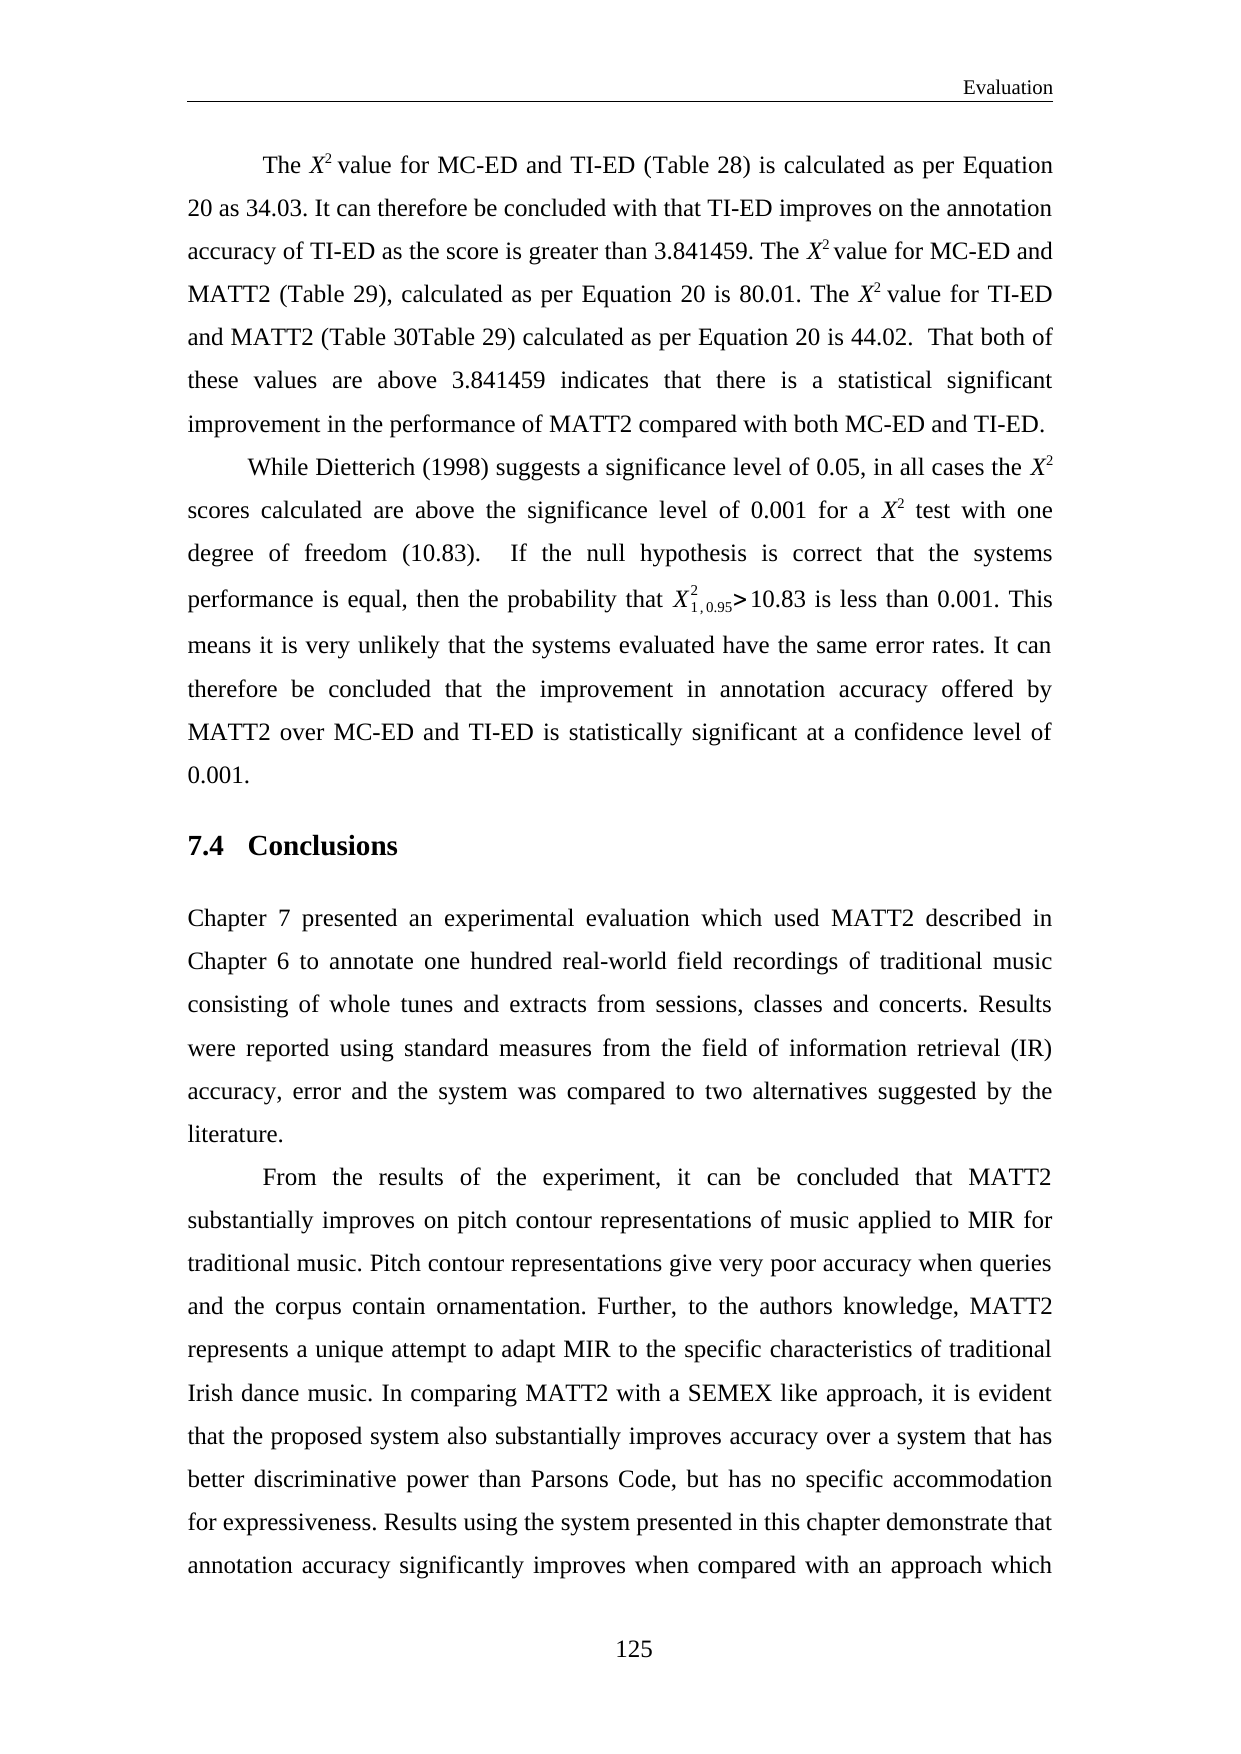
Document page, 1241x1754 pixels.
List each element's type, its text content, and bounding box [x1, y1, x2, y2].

text While Dietterich (1998) suggests a significance level of 0.05, in all cases the Χ2 scores calculated are above the significance level of 0.001 for a Χ2 test with one degree of freedom (10.83). If the null hypothesis is correct that the systems performance is equal, then the probability that is less than 0.001. This means it is very unlikely that the systems evaluated have the same error rates. It can therefore be concluded that the improvement in annotation accuracy offered by MATT2 over MC-ED and TI-ED is statistically significant at a confidence level of 0.001. [187, 452, 1053, 789]
text Chapter 7 presented an experimental evaluation which used MATT2 described in Chapter 6 to annotate one hundred real-world field recordings of traditional music consisting of whole tunes and extracts from sessions, classes and concerts. Results were reported using standard measures from the field of information retrieval (IR) accuracy, error and the system was compared to two alternatives suggested by the literature. [187, 903, 1053, 1148]
text The Χ2 value for MC-ED and TI-ED (Table 28) is calculated as per Equation 20 as 34.03. It can therefore be concluded with that TI-ED improves on the annotation accuracy of TI-ED as the score is greater than 3.841459. The Χ2 value for MC-ED and MATT2 (Table 29), calculated as per Equation 20 is 80.01. The Χ2 value for TI-ED and MATT2 (Table 30) calculated as per Equation 20 is 44.02. That both of these values are above 3.841459 indicates that there is a statistical significant improvement in the performance of MATT2 compared with both MC-ED and TI-ED. [187, 150, 1053, 437]
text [187, 1162, 1053, 1579]
subtitle Conclusions [187, 828, 1053, 862]
